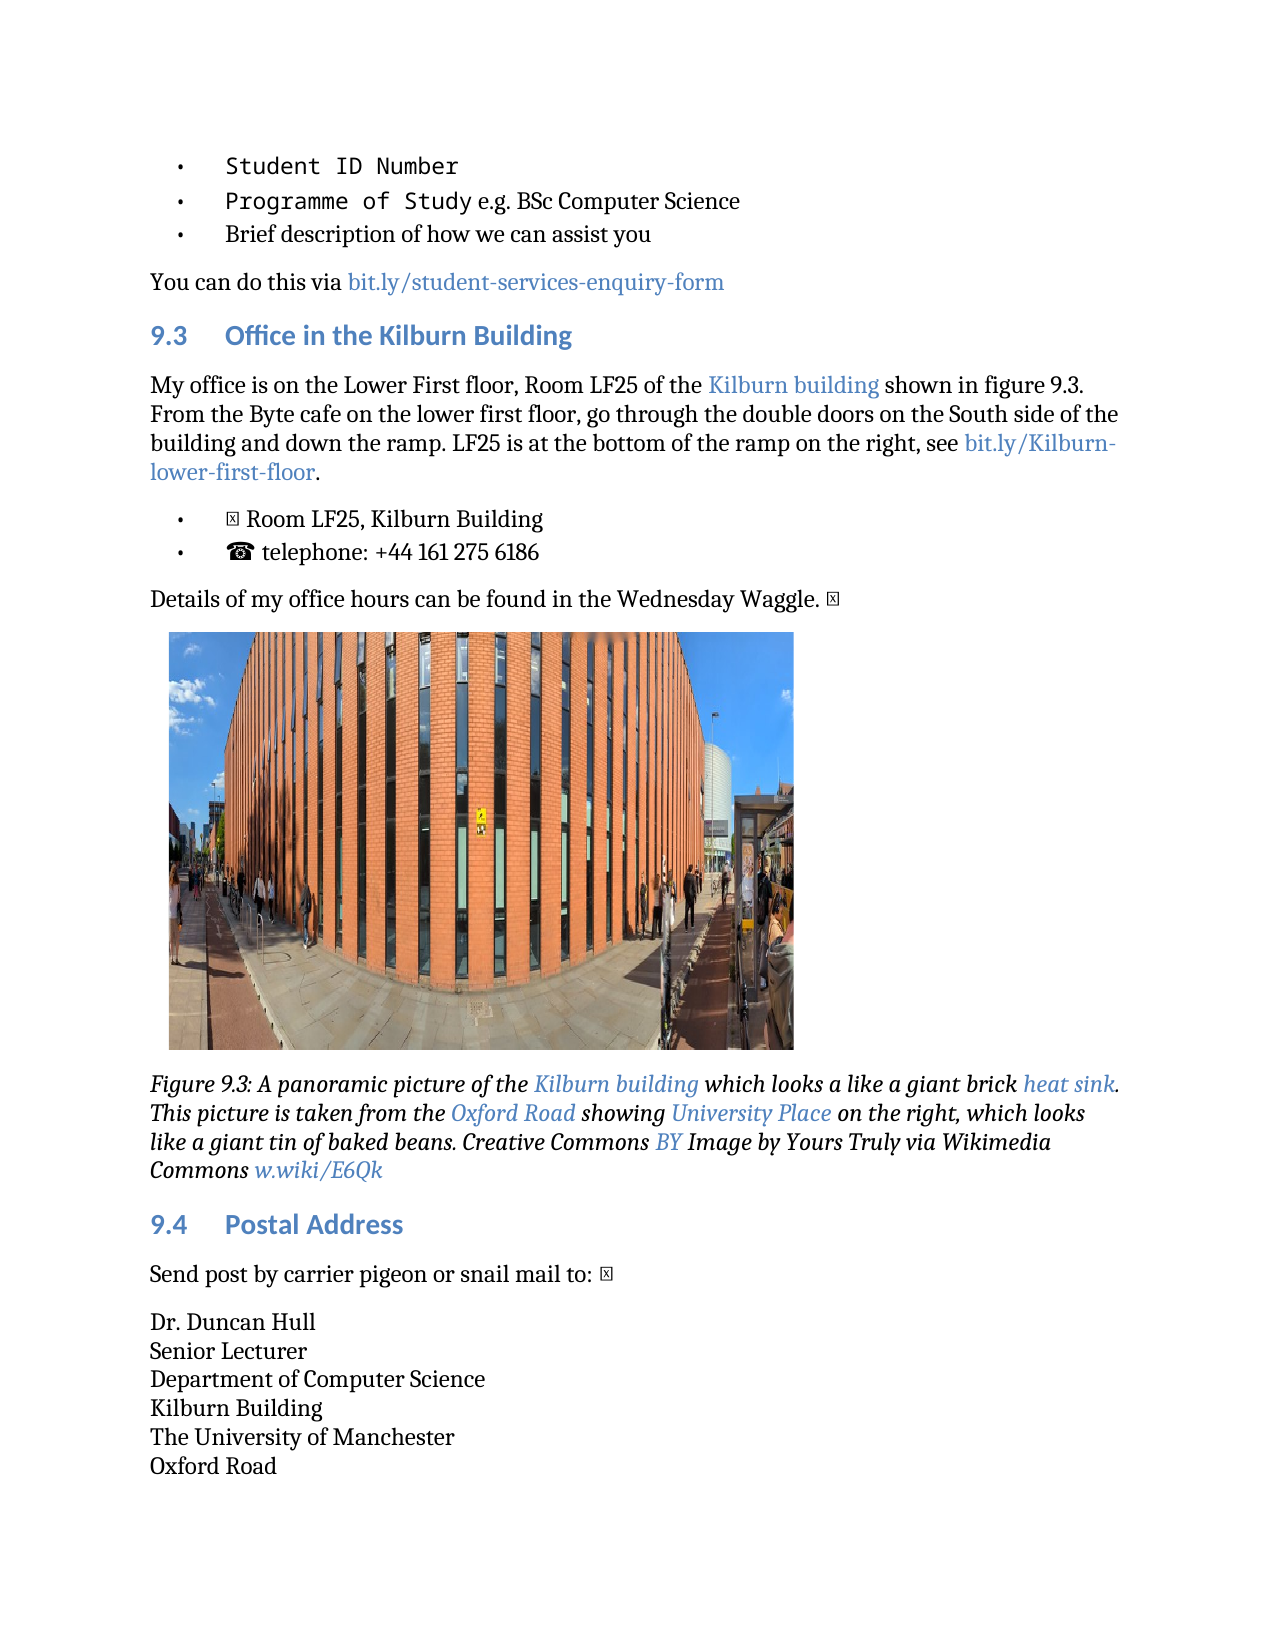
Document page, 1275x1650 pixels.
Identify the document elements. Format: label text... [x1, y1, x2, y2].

list 🏢 Room LF25, Kilburn Building [175, 505, 1125, 534]
list Programme of Study e.g. BSc Computer Science [175, 185, 1125, 216]
text Send post by carrier pigeon or snail mail to: 🐌 [150, 1260, 1125, 1289]
text My office is on the Lower First floor, Room LF25 of the Kilburn building shown in figure 9.3. From the Byte cafe on the lower first floor, go through the double doors on the South side of the building and down the ramp. LF25 is at the bottom of the ramp on the right, see bit.ly/Kilburn-lower-first-floor. [150, 371, 1125, 486]
list Student ID Number [175, 150, 1125, 181]
subtitle 9.3 Office in the Kilburn Building [150, 317, 1125, 353]
text Details of my office hours can be found in the Wednesday Waggle. 🐝 [150, 585, 1125, 614]
list Brief description of how we can assist you [175, 220, 1125, 249]
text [150, 1308, 1125, 1480]
subtitle 9.4 Postal Address [150, 1206, 1125, 1242]
text Figure 9.3: A panoramic picture of the Kilburn building which looks a like a giant brick heat sink. This picture is taken from the Oxford Road showing University Place on the right, which looks like a giant tin of baked beans. Creative Commons BY Image by Yours Truly via Wikimedia Commons w.wiki/E6Qk [150, 1070, 1125, 1185]
text You can do this via bit.ly/student-services-enquiry-form [150, 267, 1125, 296]
list ☎️ telephone: +44 161 275 6186 [175, 538, 1125, 566]
picture [168, 632, 794, 1050]
